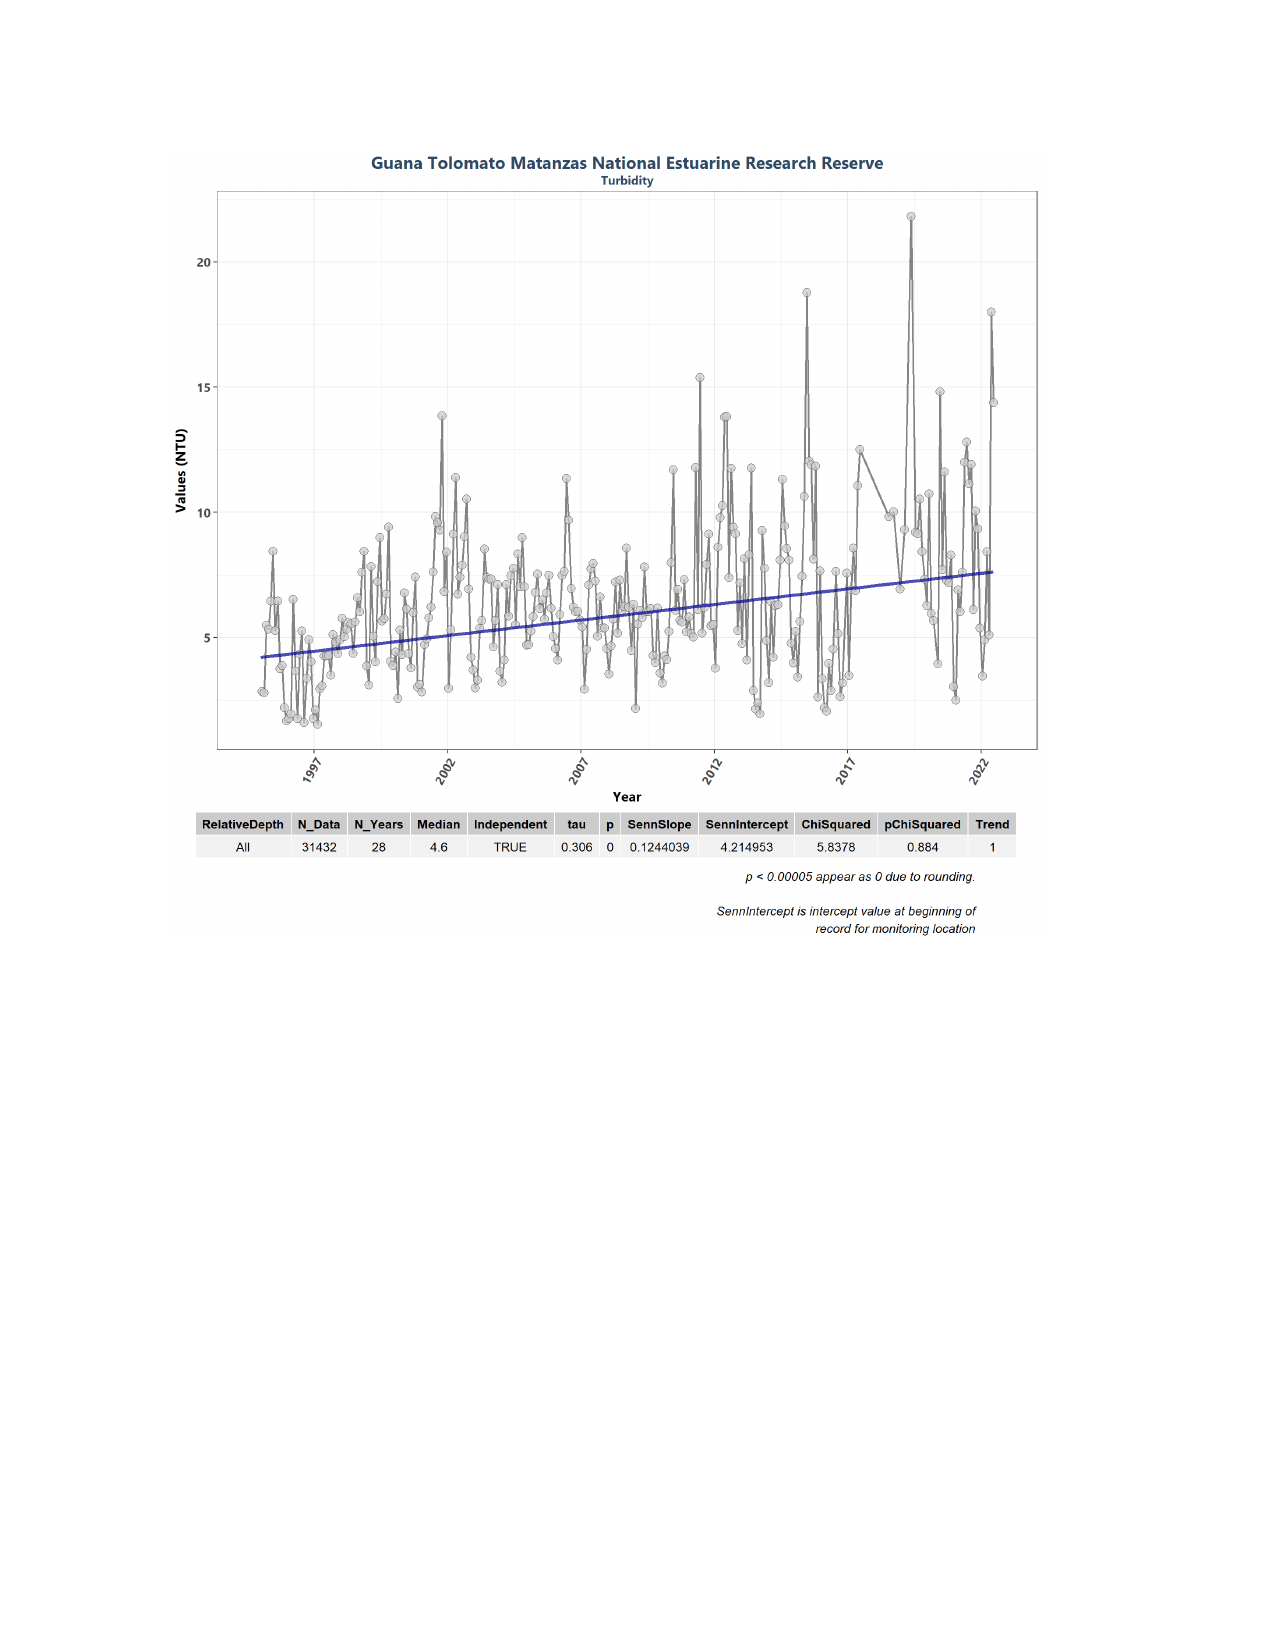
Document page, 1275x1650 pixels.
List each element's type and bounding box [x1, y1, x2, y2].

picture [168, 150, 1044, 938]
